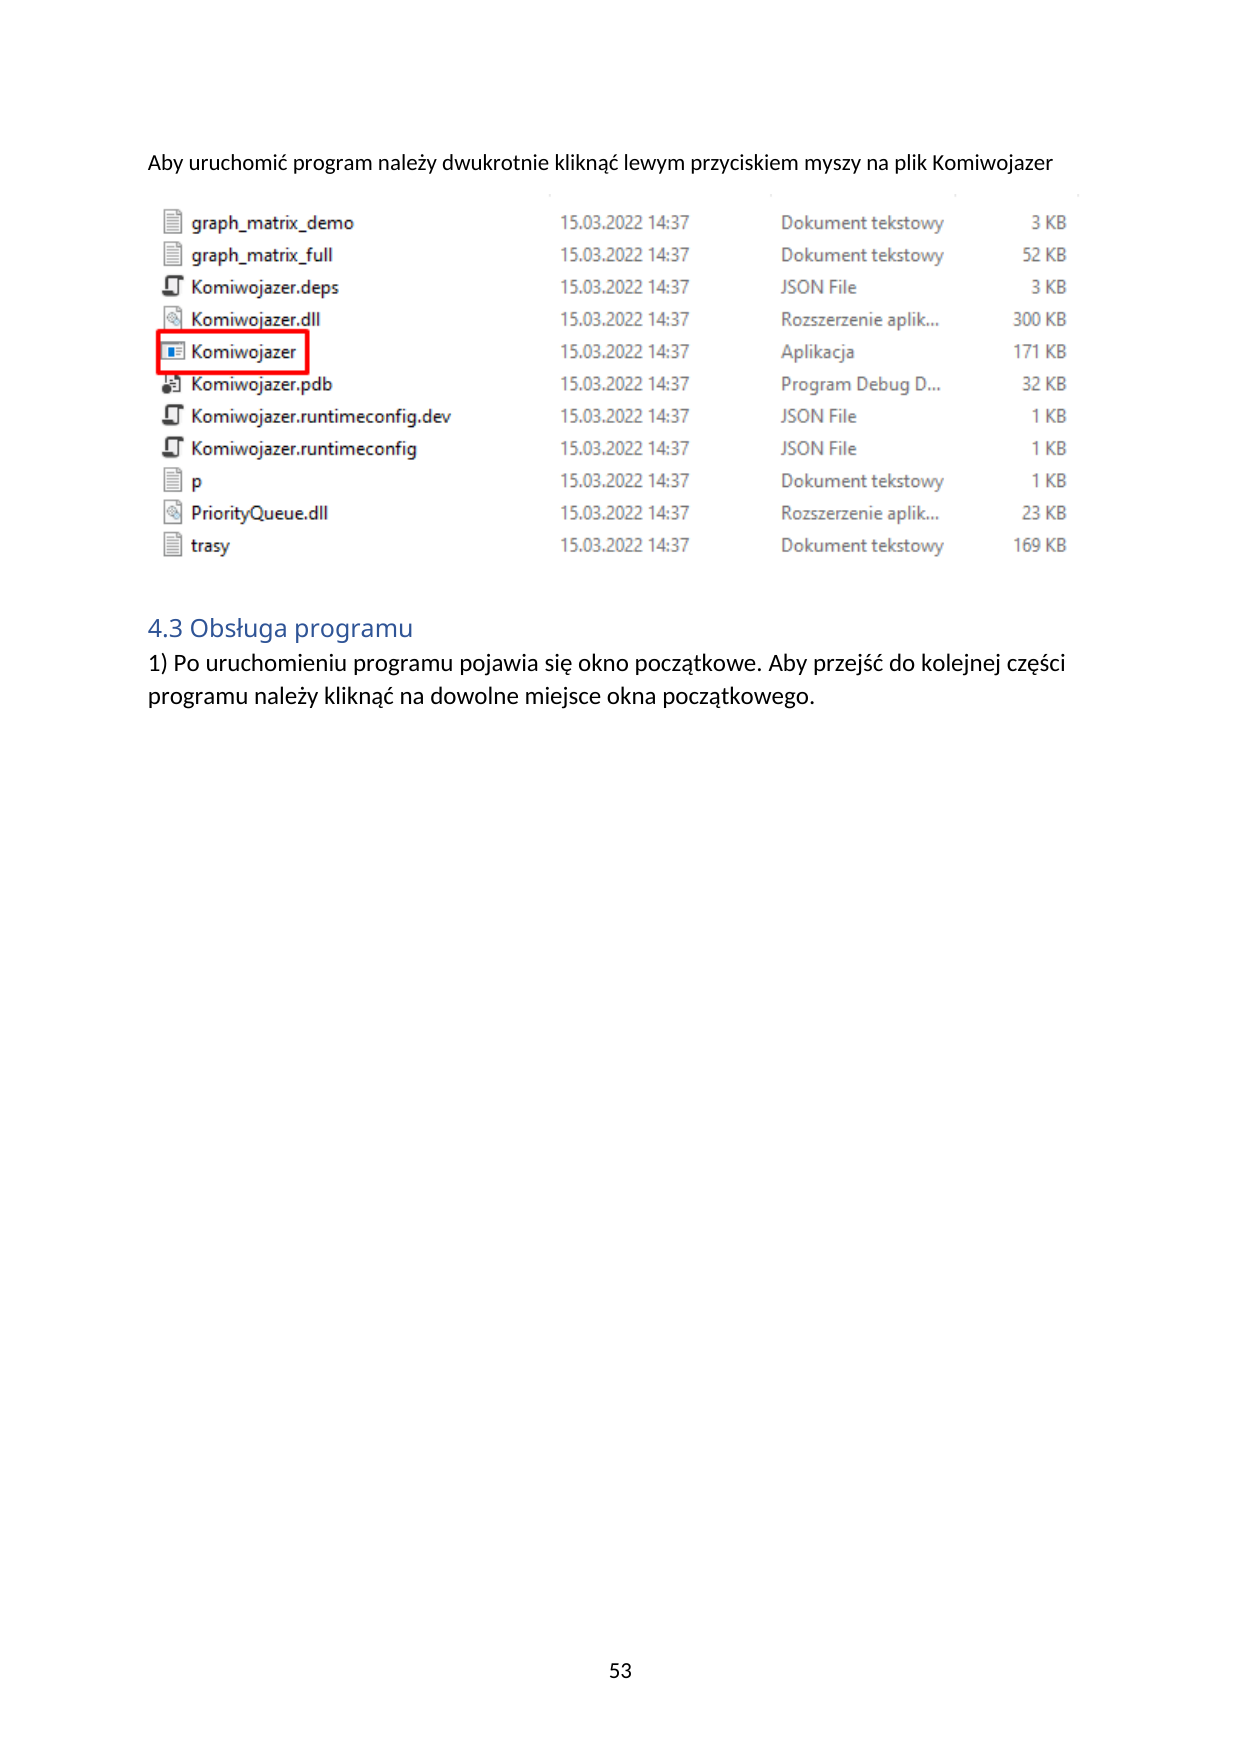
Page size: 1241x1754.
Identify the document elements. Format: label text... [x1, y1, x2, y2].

picture [147, 194, 1093, 592]
text 1) Po uruchomieniu programu pojawia się okno początkowe. Aby przejść do kolejnej części programu należy kliknąć na dowolne miejsce okna początkowego. [148, 647, 1093, 711]
subtitle 4.3 Obsługa programu [148, 611, 1093, 645]
text Aby uruchomić program należy dwukrotnie kliknąć lewym przyciskiem myszy na plik Komiwojazer [148, 148, 1093, 176]
